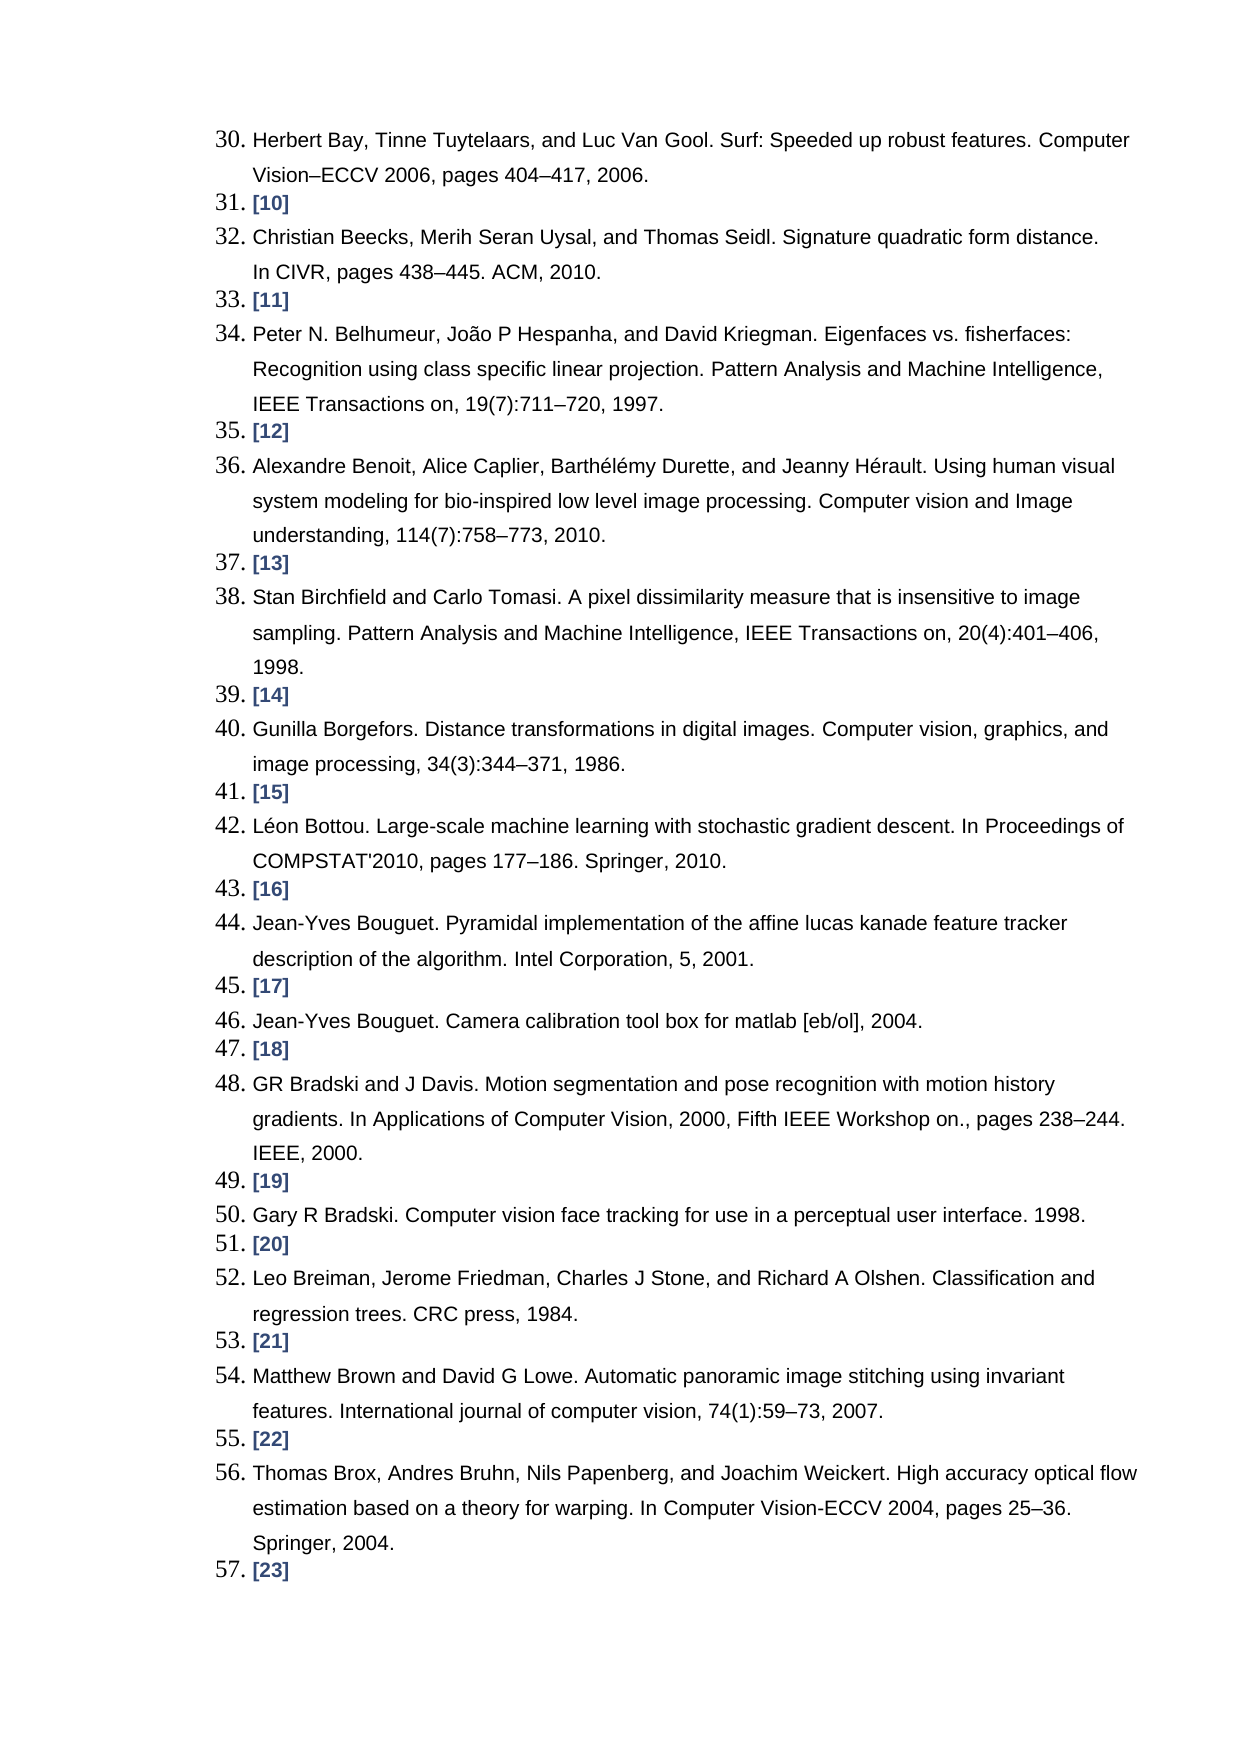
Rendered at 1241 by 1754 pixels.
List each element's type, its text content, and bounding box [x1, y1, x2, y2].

list Jean-Yves Bouguet. Pyramidal implementation of the affine lucas kanade feature tracker description of the algorithm. Intel Corporation, 5, 2001. [215, 902, 1152, 971]
list [22] [215, 1423, 1136, 1451]
list Gunilla Borgefors. Distance transformations in digital images. Computer vision, graphics, and image processing, 34(3):344–371, 1986. [215, 707, 1152, 776]
list Herbert Bay, Tinne Tuytelaars, and Luc Van Gool. Surf: Speeded up robust features. Computer Vision–ECCV 2006, pages 404–417, 2006. [215, 118, 1152, 187]
list [17] [215, 971, 1136, 999]
list Christian Beecks, Merih Seran Uysal, and Thomas Seidl. Signature quadratic form distance. In CIVR, pages 438–445. ACM, 2010. [215, 215, 1152, 284]
list [10] [215, 187, 1136, 215]
list [12] [215, 416, 1136, 444]
list [16] [215, 873, 1136, 902]
list Leo Breiman, Jerome Friedman, Charles J Stone, and Richard A Olshen. Classification and regression trees. CRC press, 1984. [215, 1257, 1152, 1325]
list Léon Bottou. Large-scale machine learning with stochastic gradient descent. In Proceedings of COMPSTAT'2010, pages 177–186. Springer, 2010. [215, 805, 1152, 873]
list [11] [215, 284, 1136, 313]
list [14] [215, 679, 1136, 707]
list [19] [215, 1165, 1136, 1194]
list [21] [215, 1325, 1136, 1354]
list Gary R Bradski. Computer vision face tracking for use in a perceptual user interface. 1998. [215, 1194, 1152, 1228]
list [18] [215, 1033, 1136, 1062]
list [23] [215, 1554, 1136, 1583]
list Jean-Yves Bouguet. Camera calibration tool box for matlab [eb/ol], 2004. [215, 999, 1152, 1033]
list [13] [215, 547, 1136, 576]
list Matthew Brown and David G Lowe. Automatic panoramic image stitching using invariant features. International journal of computer vision, 74(1):59–73, 2007. [215, 1354, 1152, 1423]
list GR Bradski and J Davis. Motion segmentation and pose recognition with motion history gradients. In Applications of Computer Vision, 2000, Fifth IEEE Workshop on., pages 238–244. IEEE, 2000. [215, 1062, 1152, 1165]
list Peter N. Belhumeur, João P Hespanha, and David Kriegman. Eigenfaces vs. fisherfaces: Recognition using class specific linear projection. Pattern Analysis and Machine Intelligence, IEEE Transactions on, 19(7):711–720, 1997. [215, 313, 1152, 416]
list [20] [215, 1228, 1136, 1257]
list Thomas Brox, Andres Bruhn, Nils Papenberg, and Joachim Weickert. High accuracy optical flow estimation based on a theory for warping. In Computer Vision-ECCV 2004, pages 25–36. Springer, 2004. [215, 1451, 1152, 1554]
list [15] [215, 776, 1136, 805]
list Stan Birchfield and Carlo Tomasi. A pixel dissimilarity measure that is insensitive to image sampling. Pattern Analysis and Machine Intelligence, IEEE Transactions on, 20(4):401–406, 1998. [215, 576, 1152, 679]
list Alexandre Benoit, Alice Caplier, Barthélémy Durette, and Jeanny Hérault. Using human visual system modeling for bio-inspired low level image processing. Computer vision and Image understanding, 114(7):758–773, 2010. [215, 444, 1152, 547]
